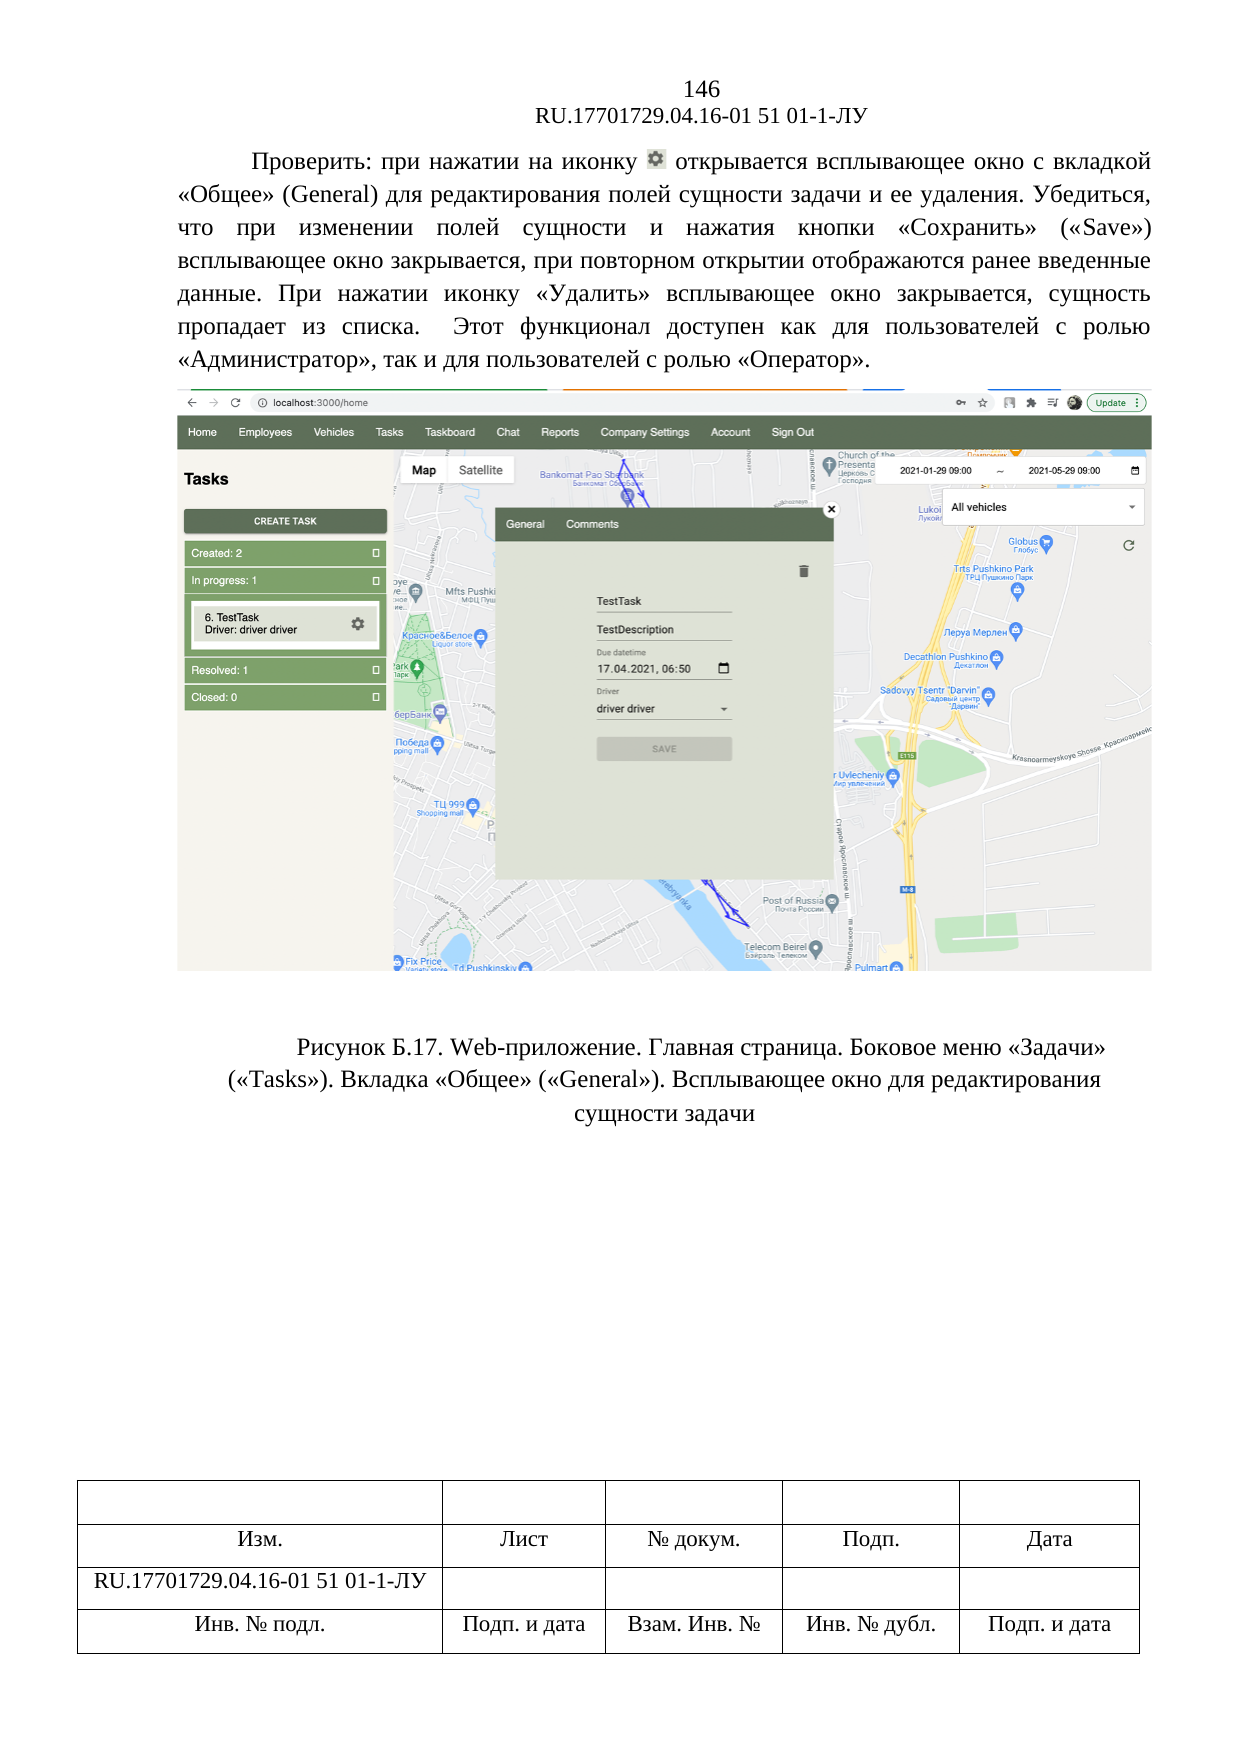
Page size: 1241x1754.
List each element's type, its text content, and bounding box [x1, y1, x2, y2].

picture [177, 389, 1152, 972]
text Проверить: при нажатии на иконку открывается всплывающее окно с вкладкой «Общее» (General) для редактирования полей сущности задачи и ее удаления. Убедиться, что при изменении полей сущности и нажатия кнопки «Сохранить» («Save») всплывающее окно закрывается, при повторном открытии отображаются ранее введенные данные. При нажатии иконку «Удалить» всплывающее окно закрывается, сущность пропадает из списка. Этот функционал доступен как для пользователей с ролью «Администратор», так и для пользователей с ролью «Оператор». [177, 146, 1152, 373]
picture [646, 149, 667, 169]
text Рисунок Б.17. Web-приложение. Главная страница. Боковое меню «Задачи» («Tasks»). Вкладка «Общее» («General»). Всплывающее окно для редактирования сущности задачи [177, 1032, 1152, 1126]
